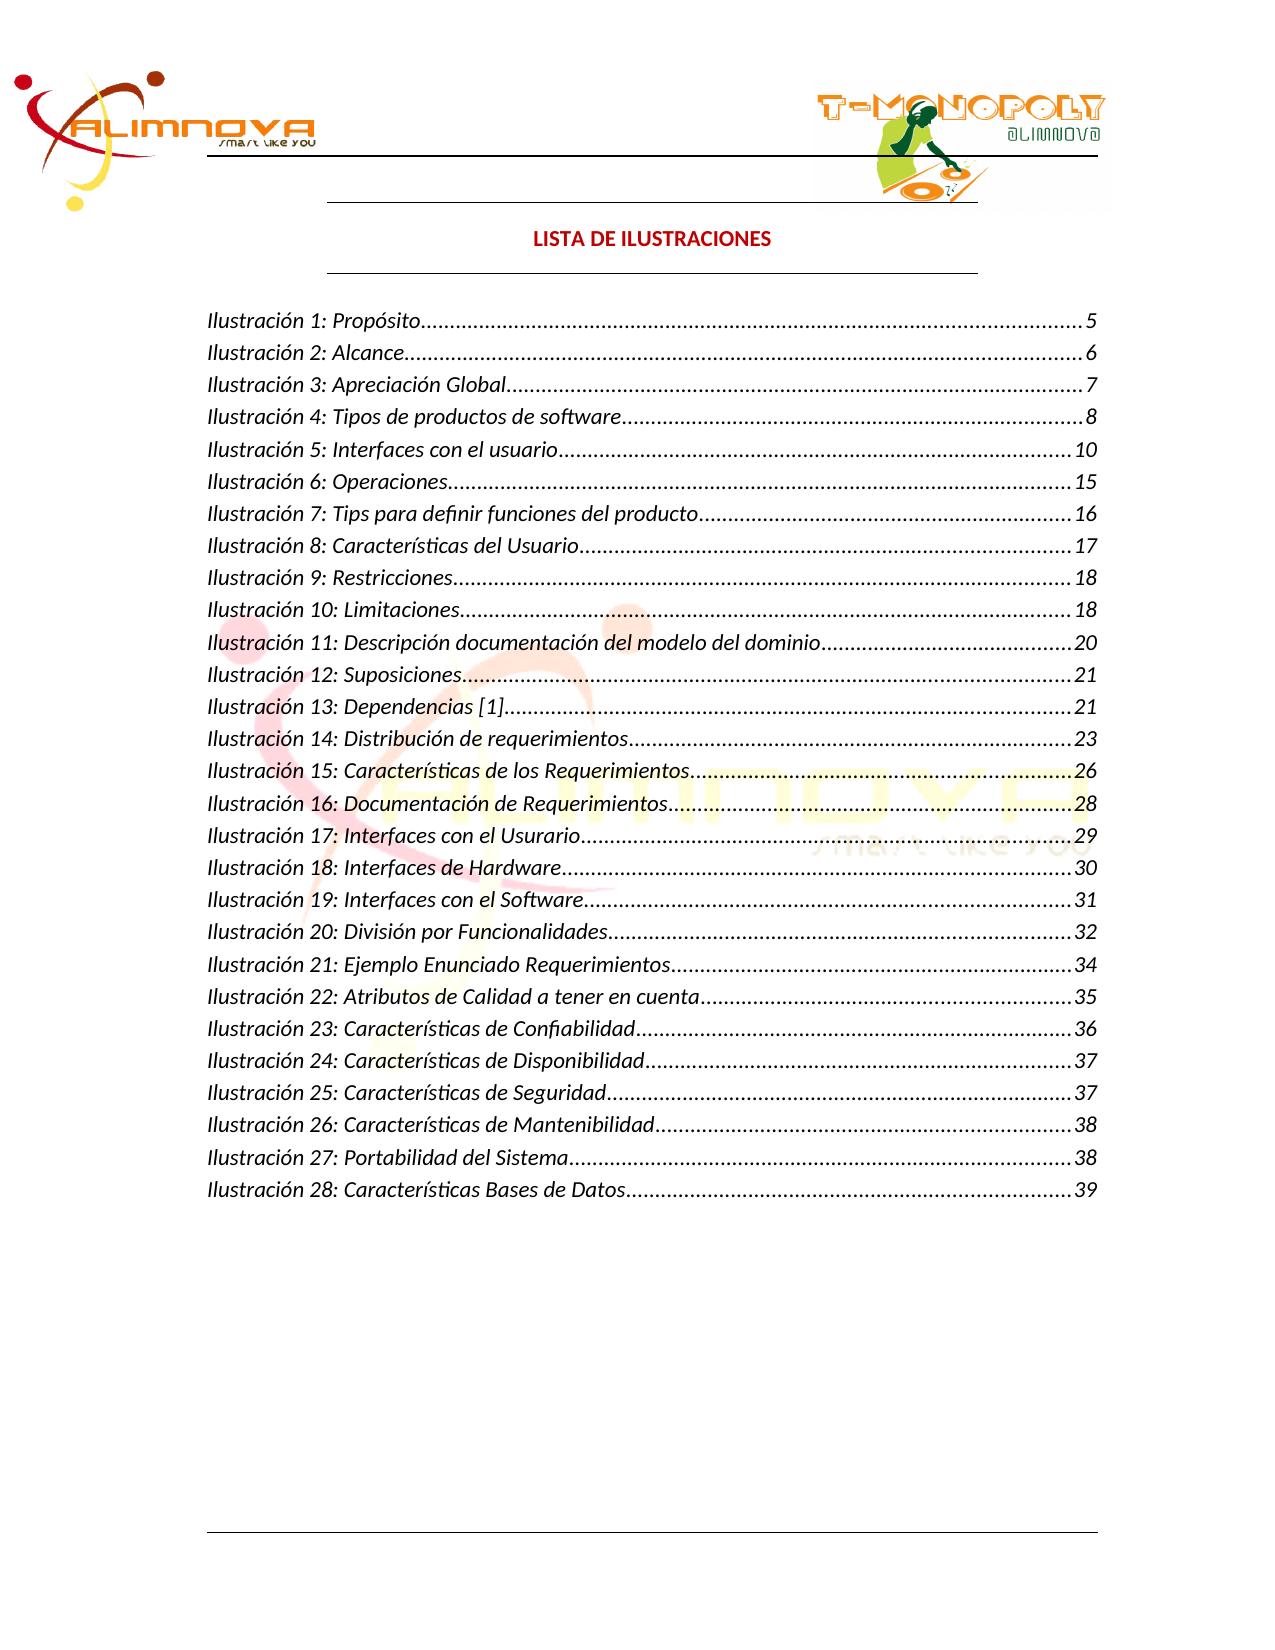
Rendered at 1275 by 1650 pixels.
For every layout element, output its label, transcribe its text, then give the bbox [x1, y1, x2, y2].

text Ilustración 20: División por Funcionalidades 32 [207, 917, 1098, 946]
text Ilustración 25: Características de Seguridad 37 [207, 1078, 1098, 1106]
picture [10, 69, 317, 213]
text Ilustración 27: Portabilidad del Sistema 38 [207, 1143, 1098, 1171]
text Ilustración 5: Interfaces con el usuario 10 [207, 435, 1098, 463]
text Ilustración 8: Características del Usuario 17 [207, 531, 1098, 559]
text Ilustración 6: Operaciones 15 [207, 467, 1098, 495]
text Ilustración 24: Características de Disponibilidad 37 [207, 1046, 1098, 1074]
text Ilustración 19: Interfaces con el Software 31 [207, 885, 1098, 913]
text Ilustración 9: Restricciones 18 [207, 563, 1098, 591]
text Ilustración 3: Apreciación Global 7 [207, 370, 1098, 398]
text Ilustración 7: Tips para definir funciones del producto 16 [207, 499, 1098, 527]
text Ilustración 18: Interfaces de Hardware 30 [207, 853, 1098, 881]
text Ilustración 1: Propósito 5 [207, 306, 1098, 334]
text Ilustración 11: Descripción documentación del modelo del dominio 20 [207, 628, 1098, 656]
text Ilustración 2: Alcance 6 [207, 338, 1098, 366]
text LISTA DE ILUSTRACIONES [327, 203, 978, 273]
text Ilustración 21: Ejemplo Enunciado Requerimientos 34 [207, 950, 1098, 978]
text Ilustración 16: Documentación de Requerimientos 28 [207, 789, 1098, 817]
text Ilustración 23: Características de Confiabilidad 36 [207, 1014, 1098, 1042]
text Ilustración 13: Dependencias [1] 21 [207, 692, 1098, 720]
text Ilustración 28: Características Bases de Datos 39 [207, 1175, 1098, 1203]
text Ilustración 26: Características de Mantenibilidad 38 [207, 1111, 1098, 1139]
text Ilustración 4: Tipos de productos de software 8 [207, 402, 1098, 431]
text Ilustración 15: Características de los Requerimientos 26 [207, 757, 1098, 784]
text Ilustración 17: Interfaces con el Usurario 29 [207, 821, 1098, 849]
text Ilustración 10: Limitaciones 18 [207, 596, 1098, 624]
text Ilustración 22: Atributos de Calidad a tener en cuenta 35 [207, 982, 1098, 1010]
text Ilustración 12: Suposiciones 21 [207, 660, 1098, 688]
picture [812, 80, 1113, 213]
text Ilustración 14: Distribución de requerimientos 23 [207, 724, 1098, 752]
